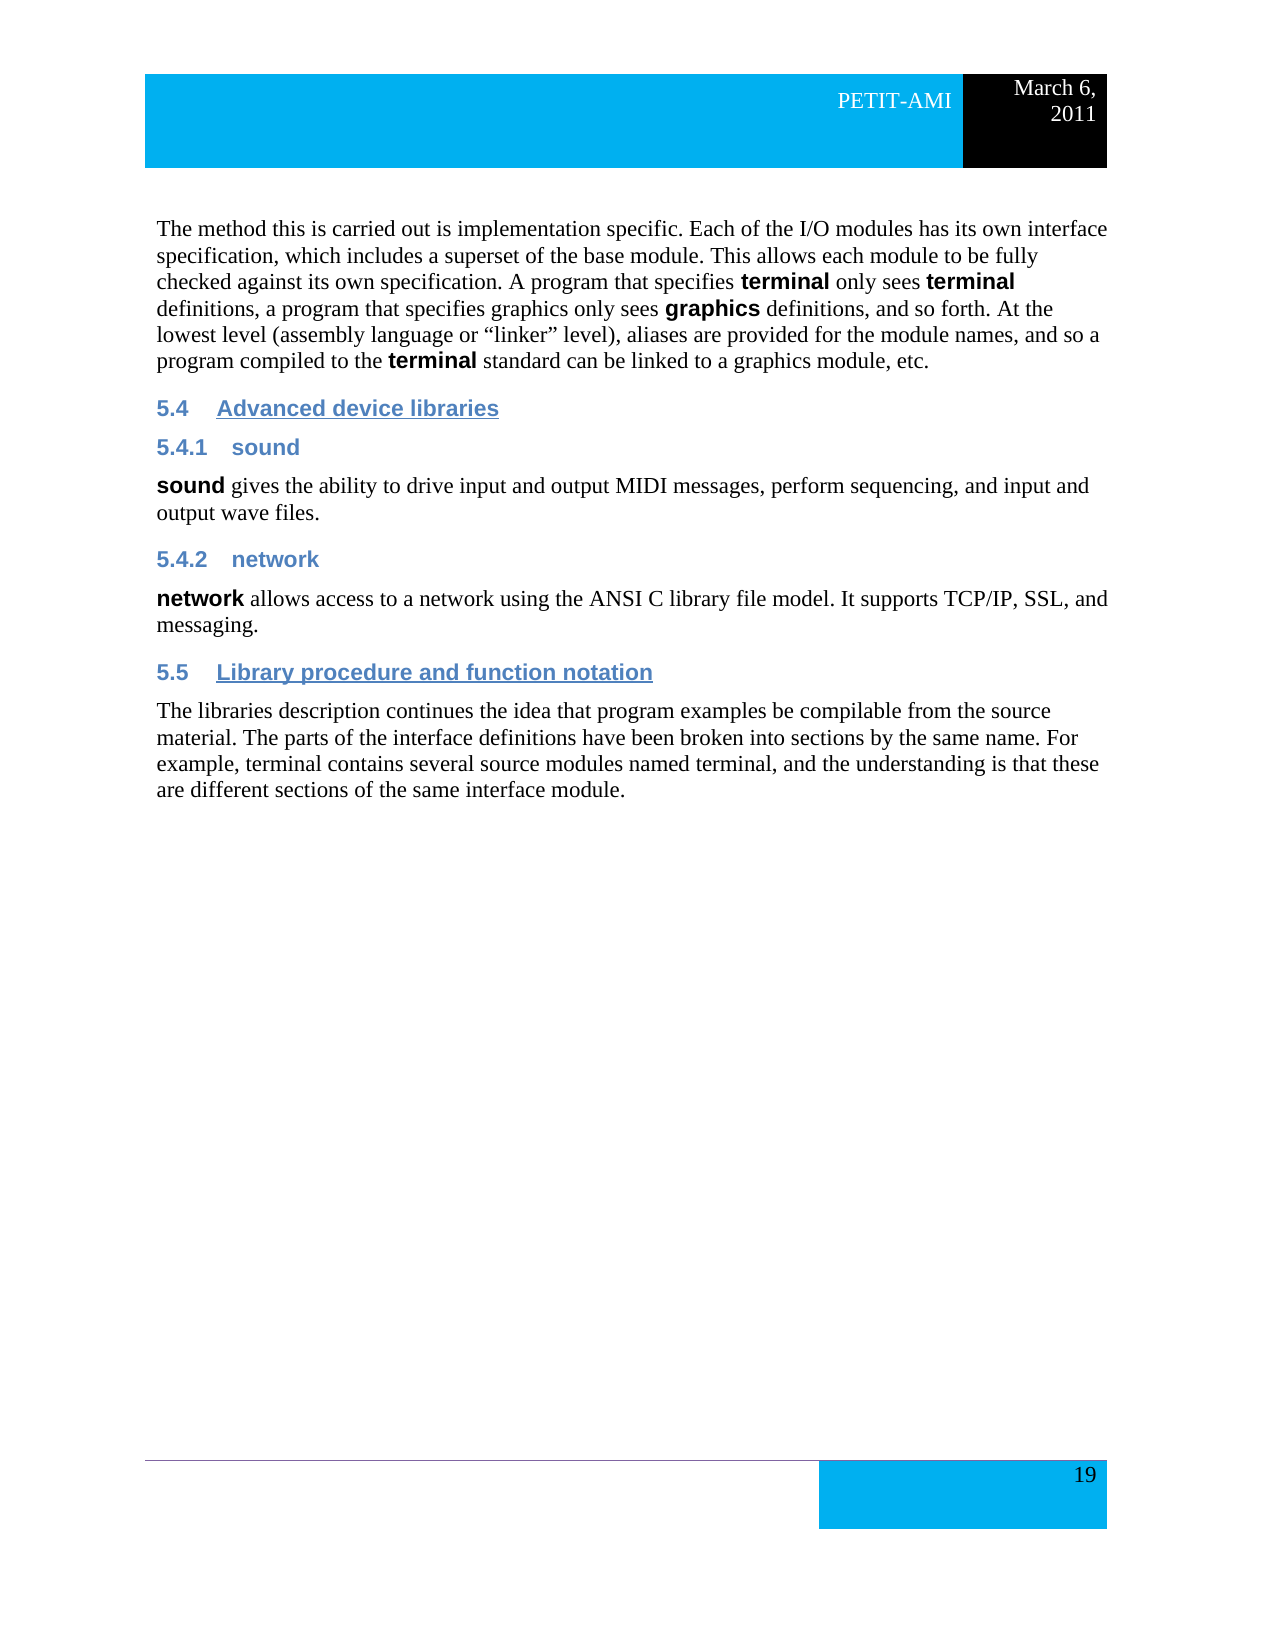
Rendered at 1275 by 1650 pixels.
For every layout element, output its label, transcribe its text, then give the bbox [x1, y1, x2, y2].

text sound gives the ability to drive input and output MIDI messages, perform sequencing, and input and output wave files. [156, 472, 1118, 525]
text The libraries description continues the idea that program examples be compilable from the source material. The parts of the interface definitions have been broken into sections by the same name. For example, terminal contains several source modules named terminal, and the understanding is that these are different sections of the same interface module. [156, 697, 1118, 803]
text network allows access to a network using the ANSI C library file model. It supports TCP/IP, SSL, and messaging. [156, 585, 1118, 638]
subtitle network [156, 546, 1118, 572]
subtitle Library procedure and function notation [156, 658, 1118, 685]
subtitle Advanced device libraries [156, 395, 1118, 421]
text The method this is carried out is implementation specific. Each of the I/O modules has its own interface specification, which includes a superset of the base module. This allows each module to be fully checked against its own specification. A program that specifies terminal only sees terminal definitions, a program that specifies graphics only sees graphics definitions, and so forth. At the lowest level (assembly language or “linker” level), aliases are provided for the module names, and so a program compiled to the terminal standard can be linked to a graphics module, etc. [156, 215, 1118, 374]
subtitle sound [156, 433, 1118, 460]
